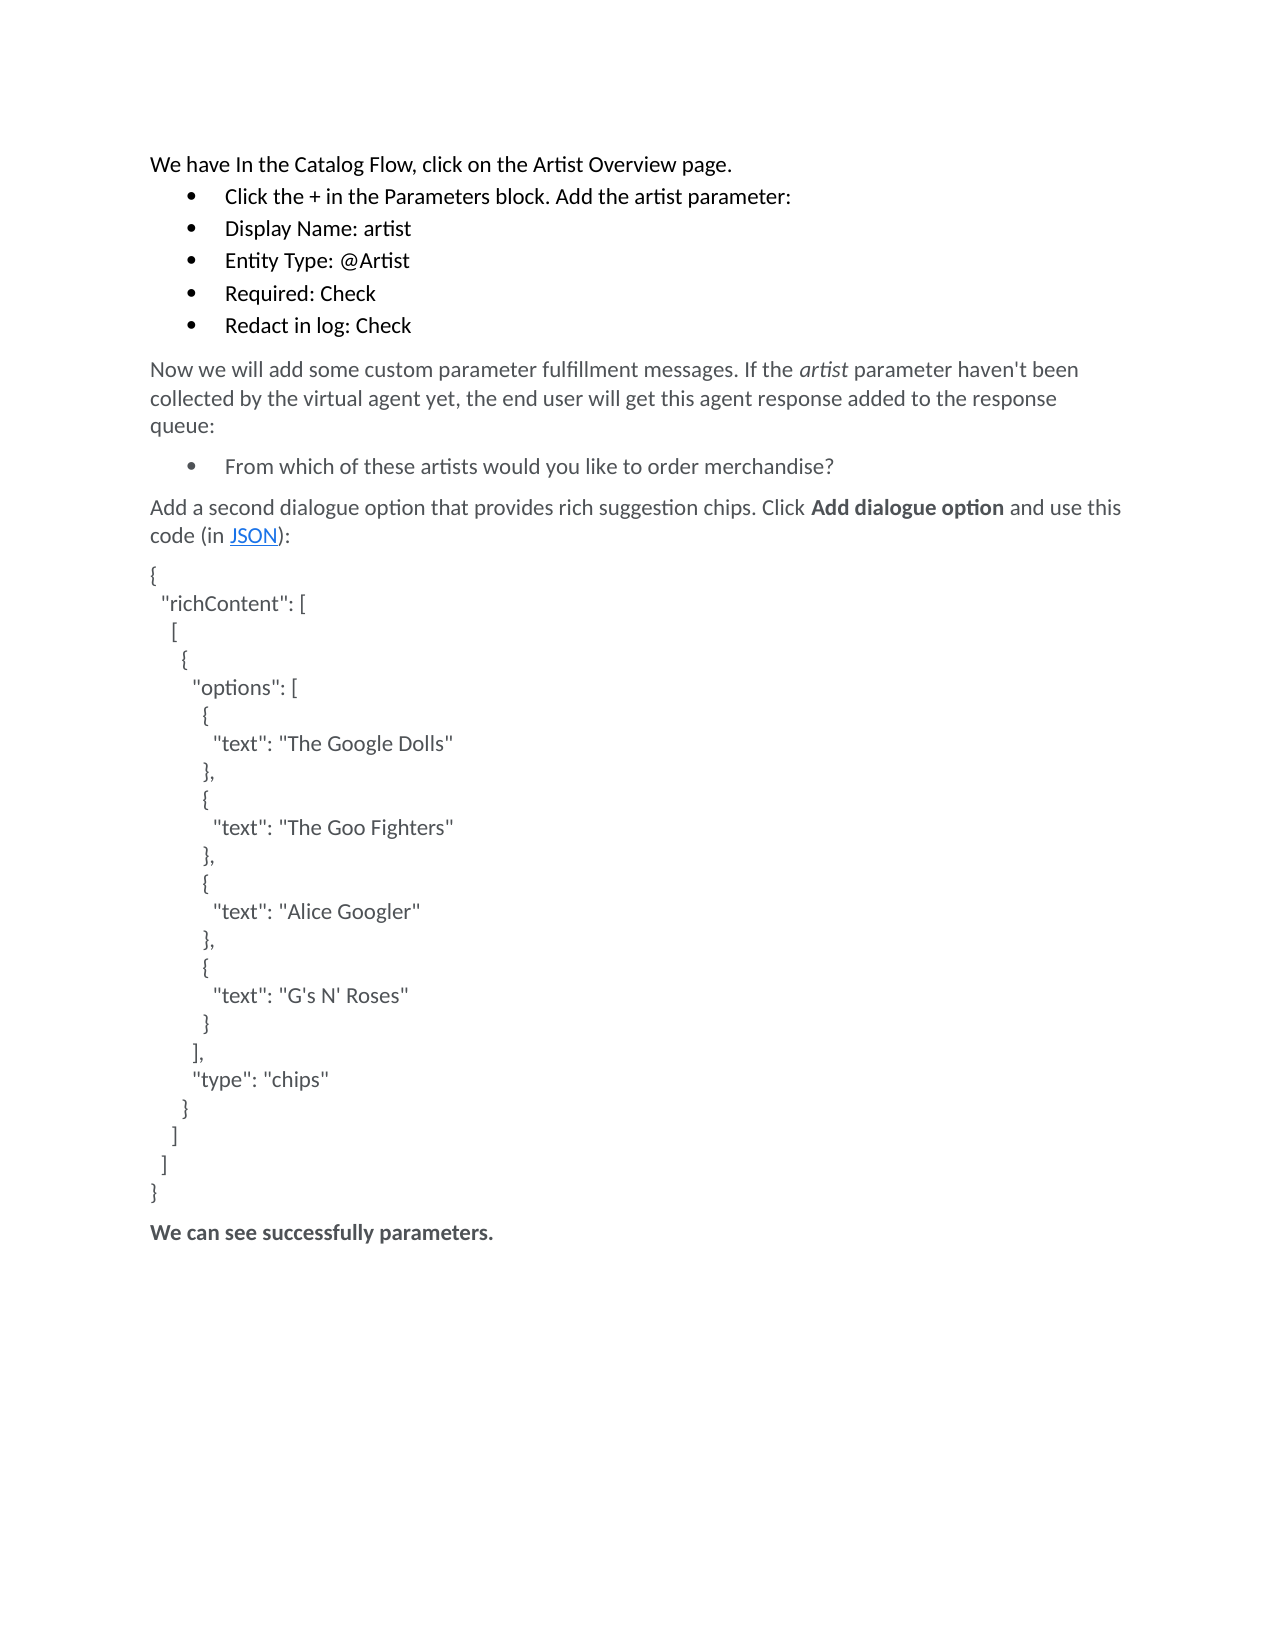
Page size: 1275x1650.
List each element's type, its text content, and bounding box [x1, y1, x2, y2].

list Click the + in the Parameters block. Add the artist parameter: [187, 182, 1125, 210]
list Redact in log: Check [187, 311, 1125, 339]
text Now we will add some custom parameter fulfillment messages. If the artist parameter haven't been collected by the virtual agent yet, the end user will get this agent response added to the response queue: [150, 356, 1125, 440]
list Display Name: artist [187, 214, 1125, 242]
list Required: Check [187, 279, 1125, 307]
list From which of these artists would you like to order merchandise? [187, 452, 1125, 480]
text Add a second dialogue option that provides rich suggestion chips. Click Add dialogue option and use this code (in JSON): [150, 493, 1125, 549]
list Entity Type: @Artist [187, 247, 1125, 274]
text We have In the Catalog Flow, click on the Artist Overview page. [150, 150, 1125, 178]
text We can see successfully parameters. [150, 1218, 1125, 1246]
text { "richContent": [ [ { "options": [ { "text": "The Google Dolls" }, { "text": "The Goo Fighters" }, { "text": "Alice Googler" }, { "text": "G's N' Roses" } ], "type": "chips" } ] ] } [150, 561, 1125, 1206]
